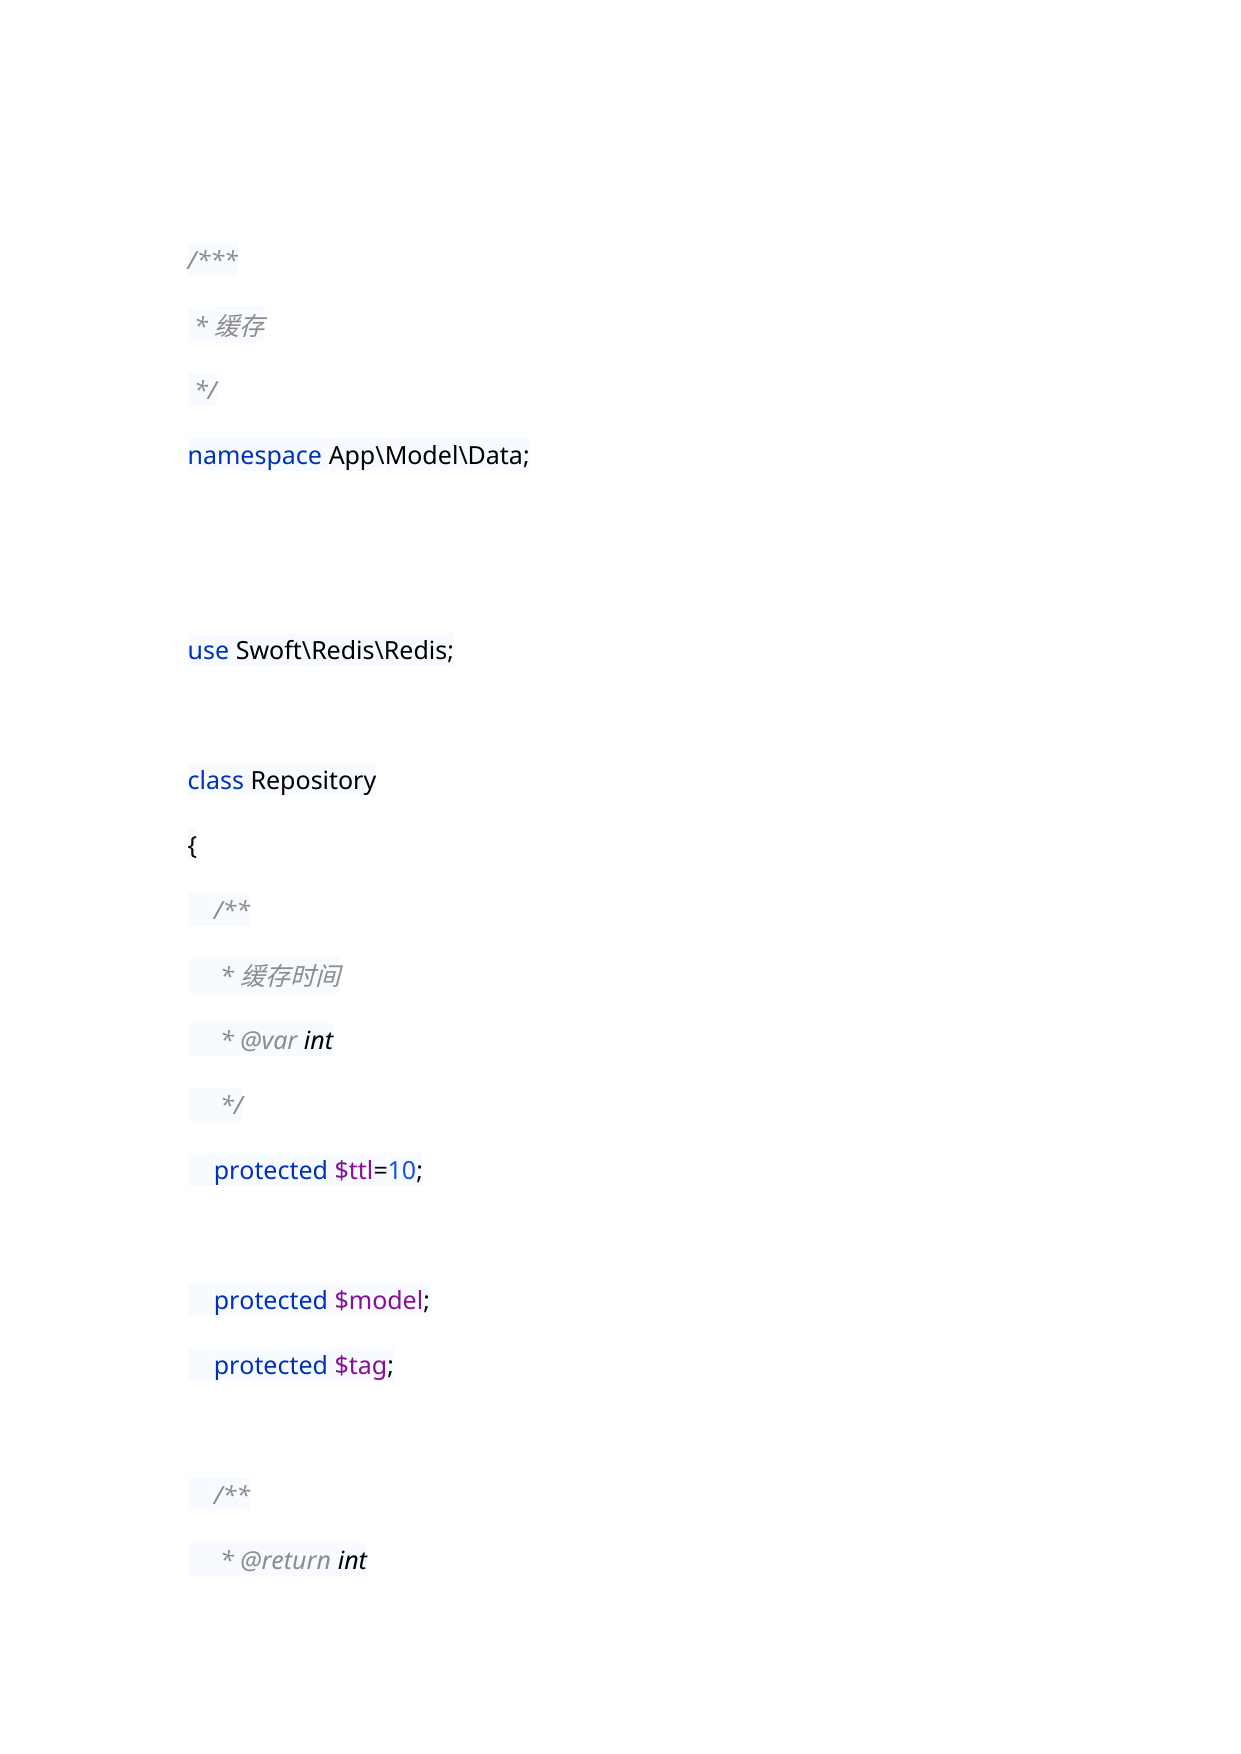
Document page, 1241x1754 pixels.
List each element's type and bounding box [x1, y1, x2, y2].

text [187, 162, 1053, 1592]
